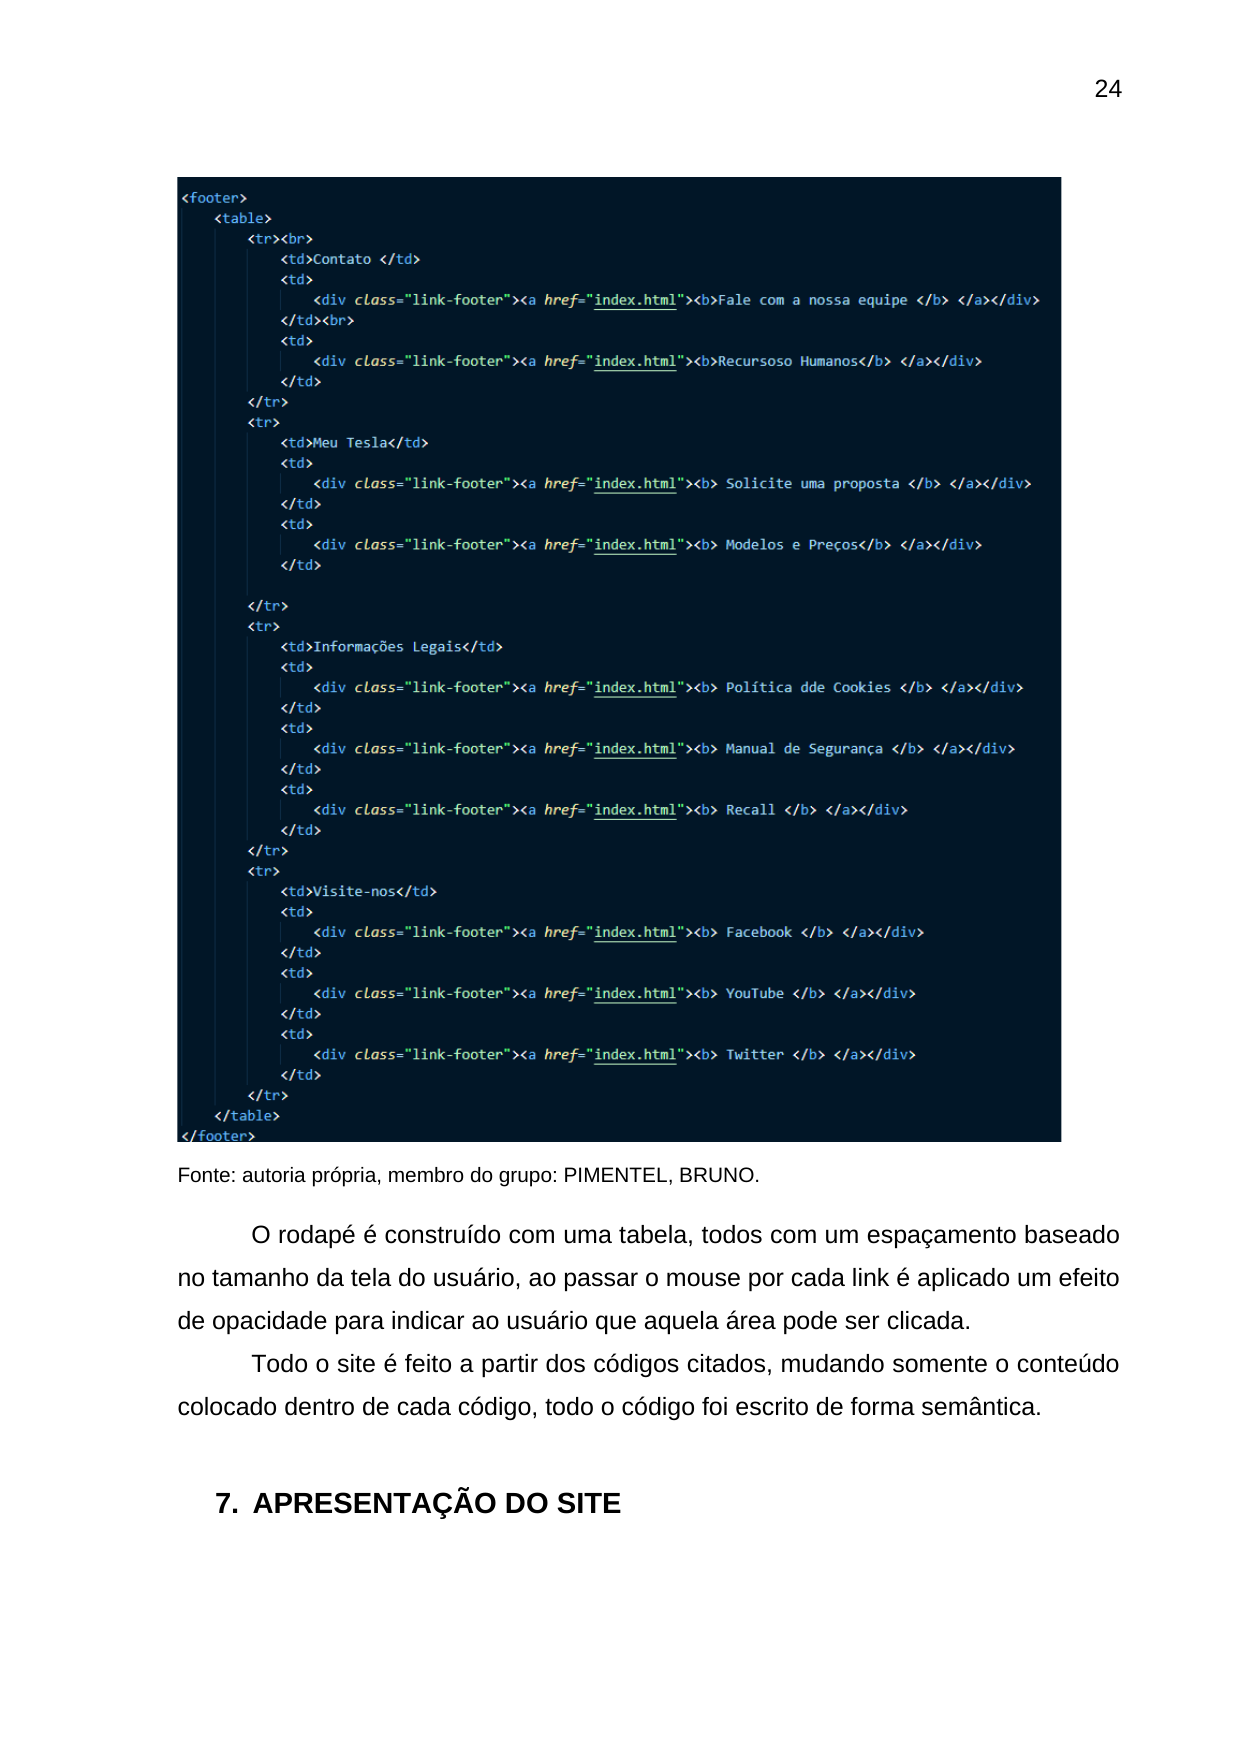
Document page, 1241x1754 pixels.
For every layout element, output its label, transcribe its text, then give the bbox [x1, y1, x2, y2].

text O rodapé é construído com uma tabela, todos com um espaçamento baseado no tamanho da tela do usuário, ao passar o mouse por cada link é aplicado um efeito de opacidade para indicar ao usuário que aquela área pode ser clicada. [177, 1220, 1122, 1335]
text Fonte: autoria própria, membro do grupo: PIMENTEL, BRUNO. [177, 1163, 1122, 1187]
text Todo o site é feito a partir dos códigos citados, mudando somente o conteúdo colocado dentro de cada código, todo o código foi escrito de forma semântica. [177, 1349, 1122, 1421]
picture [177, 177, 1062, 1142]
subtitle Apresentação do site [215, 1486, 1122, 1519]
